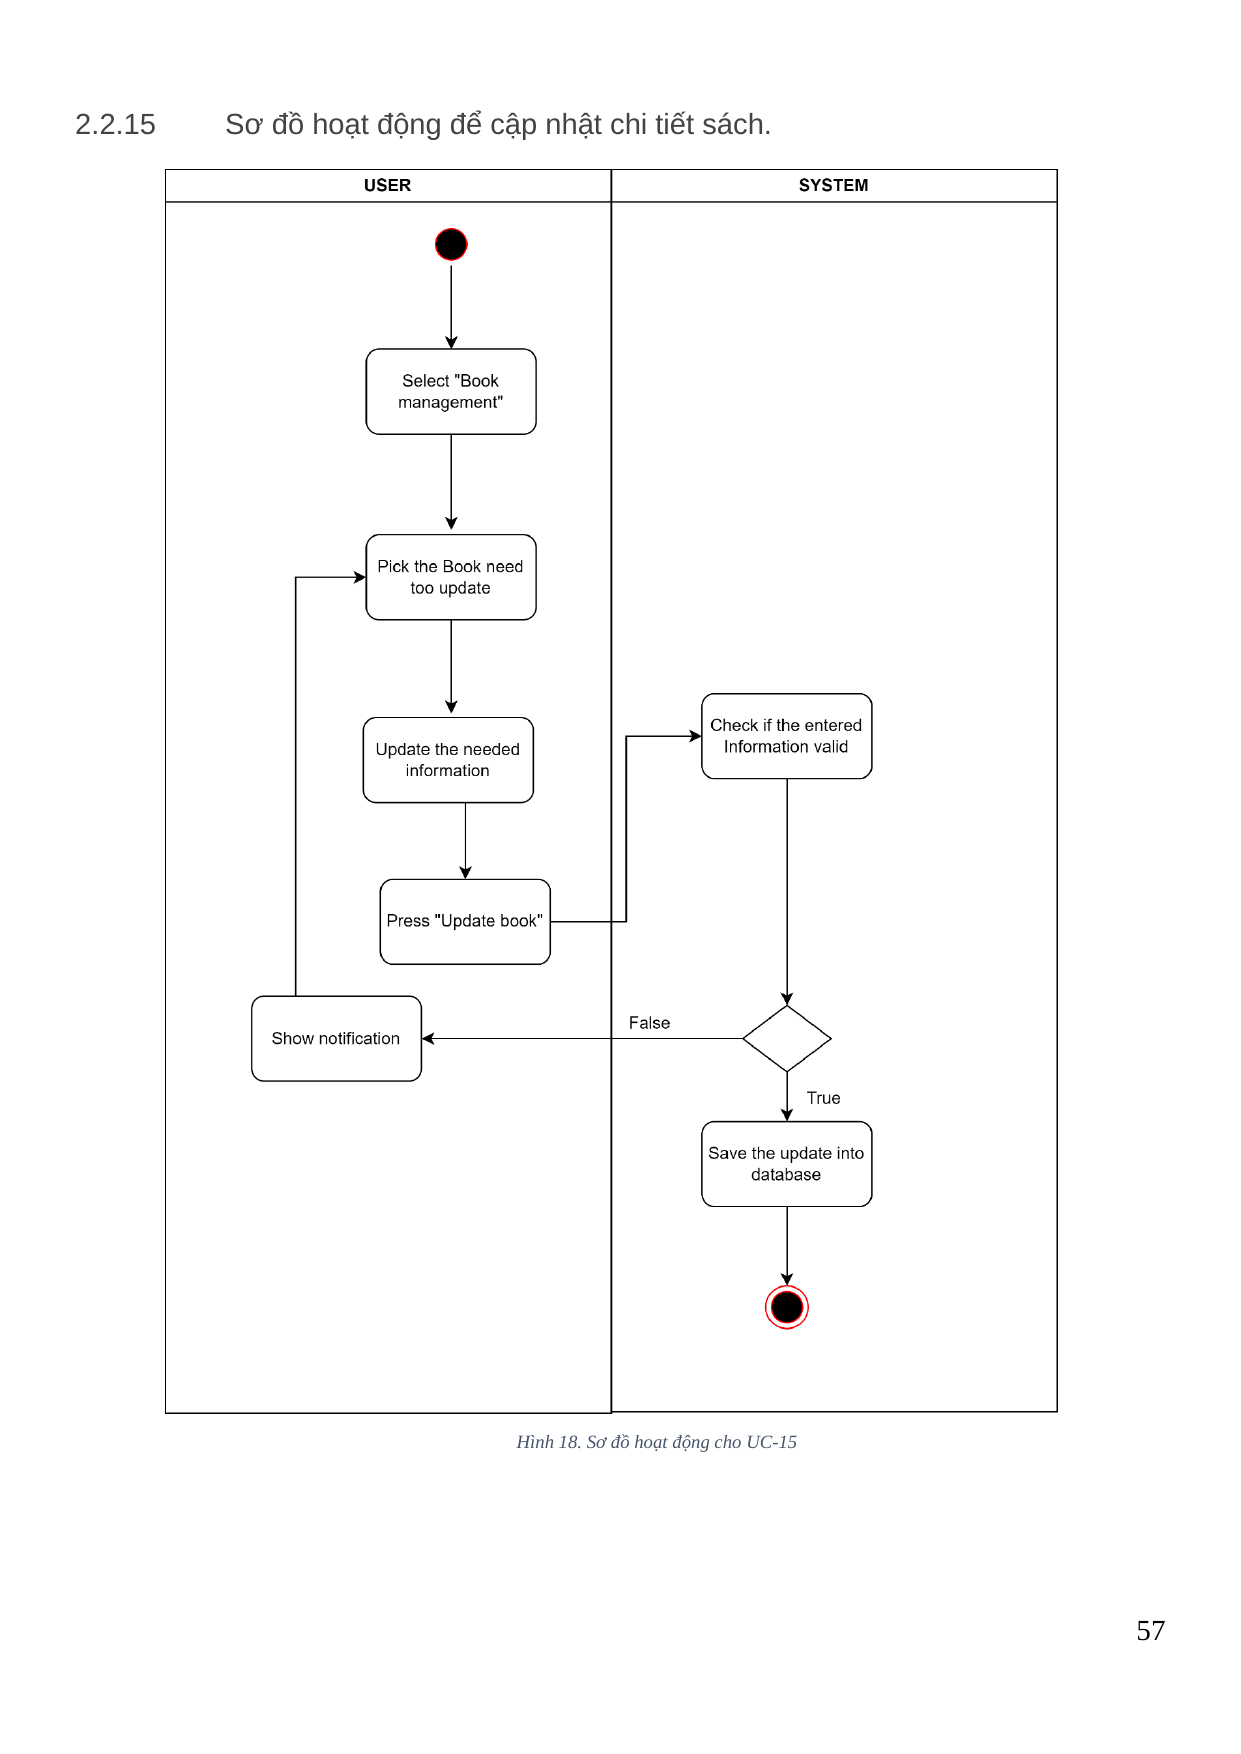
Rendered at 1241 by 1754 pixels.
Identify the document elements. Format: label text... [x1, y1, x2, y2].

text Hình 18. Sơ đồ hoạt động cho UC-15 [75, 1431, 1165, 1453]
picture [150, 154, 1072, 1428]
subtitle Sơ đồ hoạt động để cập nhật chi tiết sách. [75, 107, 1165, 141]
